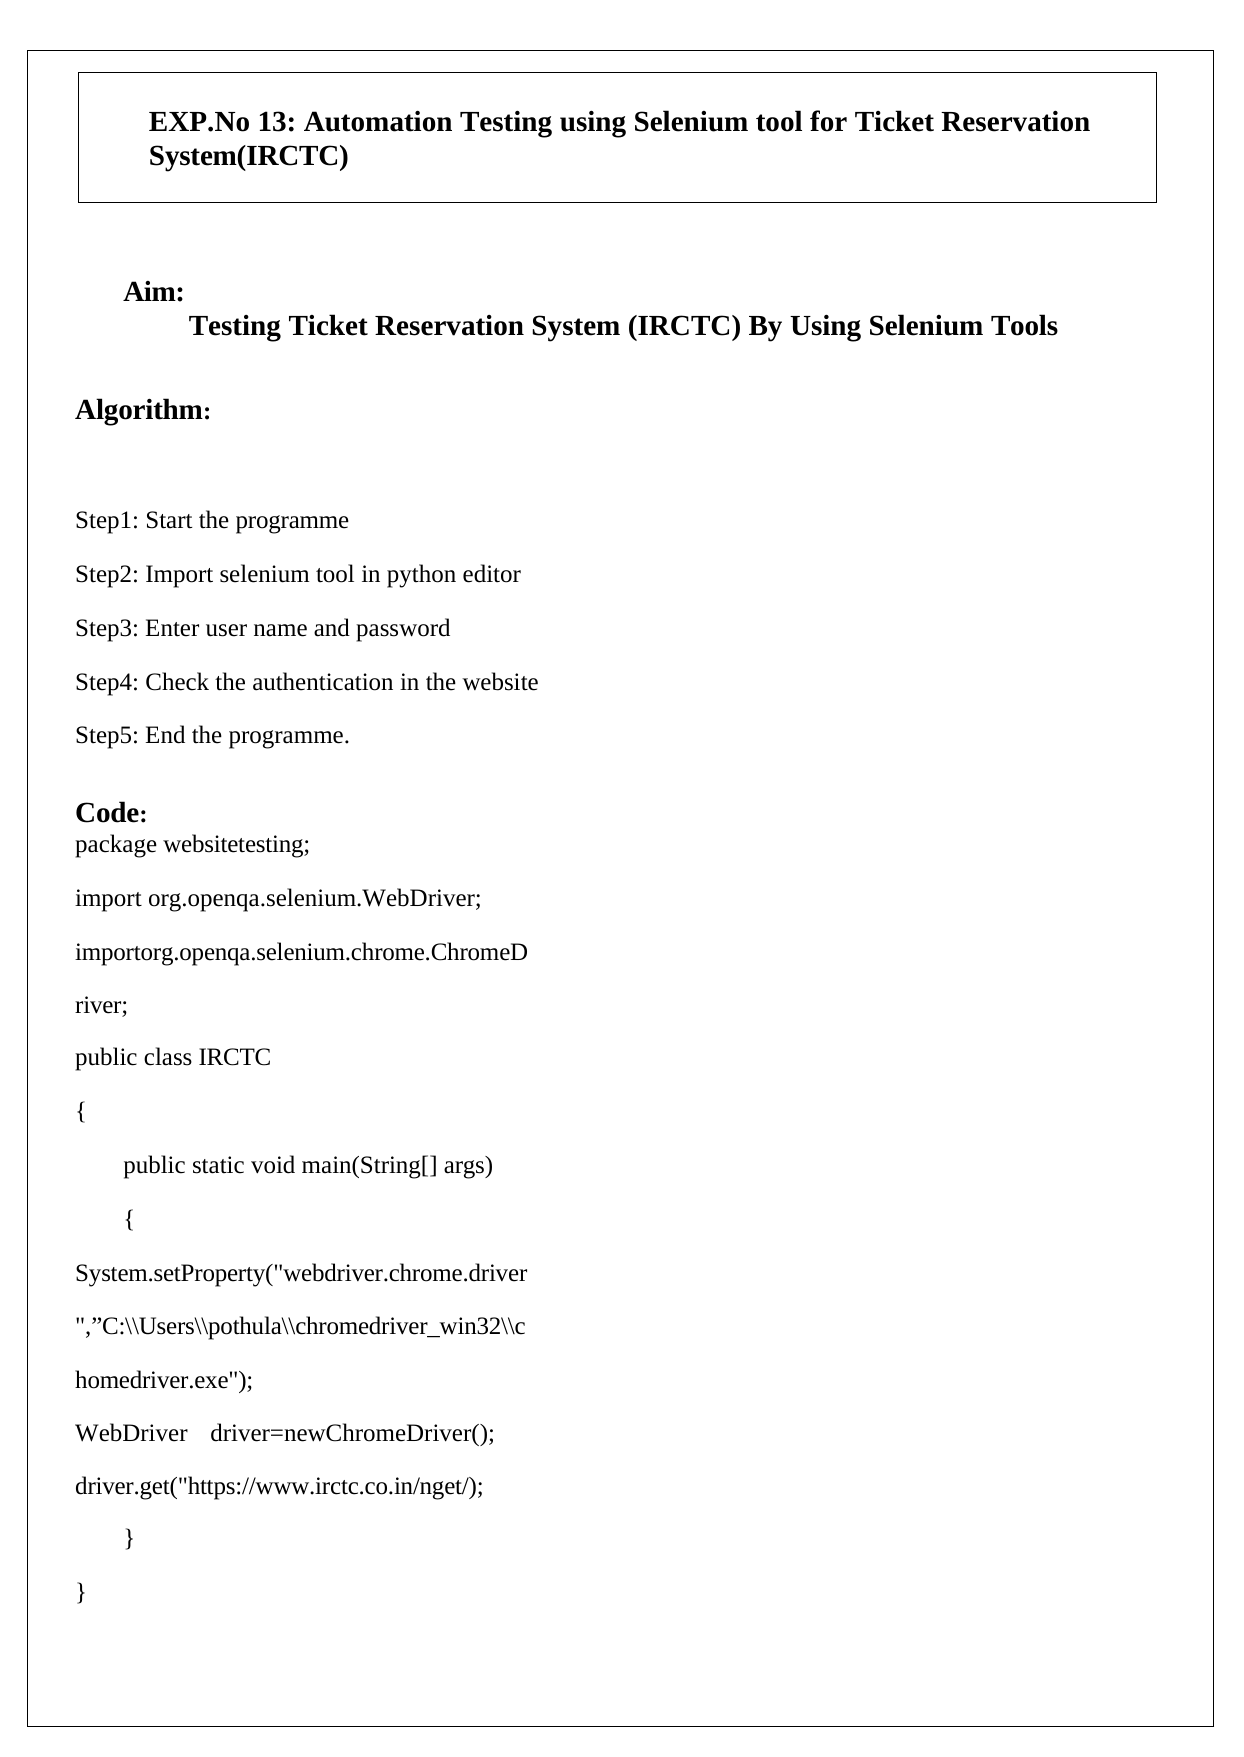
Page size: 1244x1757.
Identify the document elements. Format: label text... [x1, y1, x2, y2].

text WebDriver driver=newChromeDriver(); driver.get("https://www.irctc.co.in/nget/); [75, 1418, 495, 1499]
text public static void main(String[] args) [123, 1150, 1213, 1179]
subtitle Code: [75, 795, 1213, 829]
text package websitetesting; [75, 829, 1213, 858]
text } [123, 1523, 1213, 1552]
text Step4: Check the authentication in the website Step5: End the programme. [75, 667, 597, 749]
text import org.openqa.selenium.WebDriver; importorg.openqa.selenium.chrome.ChromeD river; [75, 883, 533, 1019]
text System.setProperty("webdriver.chrome.driver ",”C:\\Users\\pothula\\chromedriver_win32\\c homedriver.exe"); [75, 1258, 537, 1393]
text public class IRCTC [75, 1043, 1213, 1071]
text { [123, 1204, 1213, 1232]
text Step2: Import selenium tool in python editor Step3: Enter user name and password [75, 559, 533, 642]
text Step1: Start the programme [75, 505, 1213, 533]
text { [75, 1096, 1213, 1125]
text Aim: [123, 274, 1213, 308]
text Testing Ticket Reservation System (IRCTC) By Using Selenium Tools [188, 308, 1213, 342]
text Algorithm: [75, 392, 1213, 425]
text } [75, 1577, 1213, 1606]
